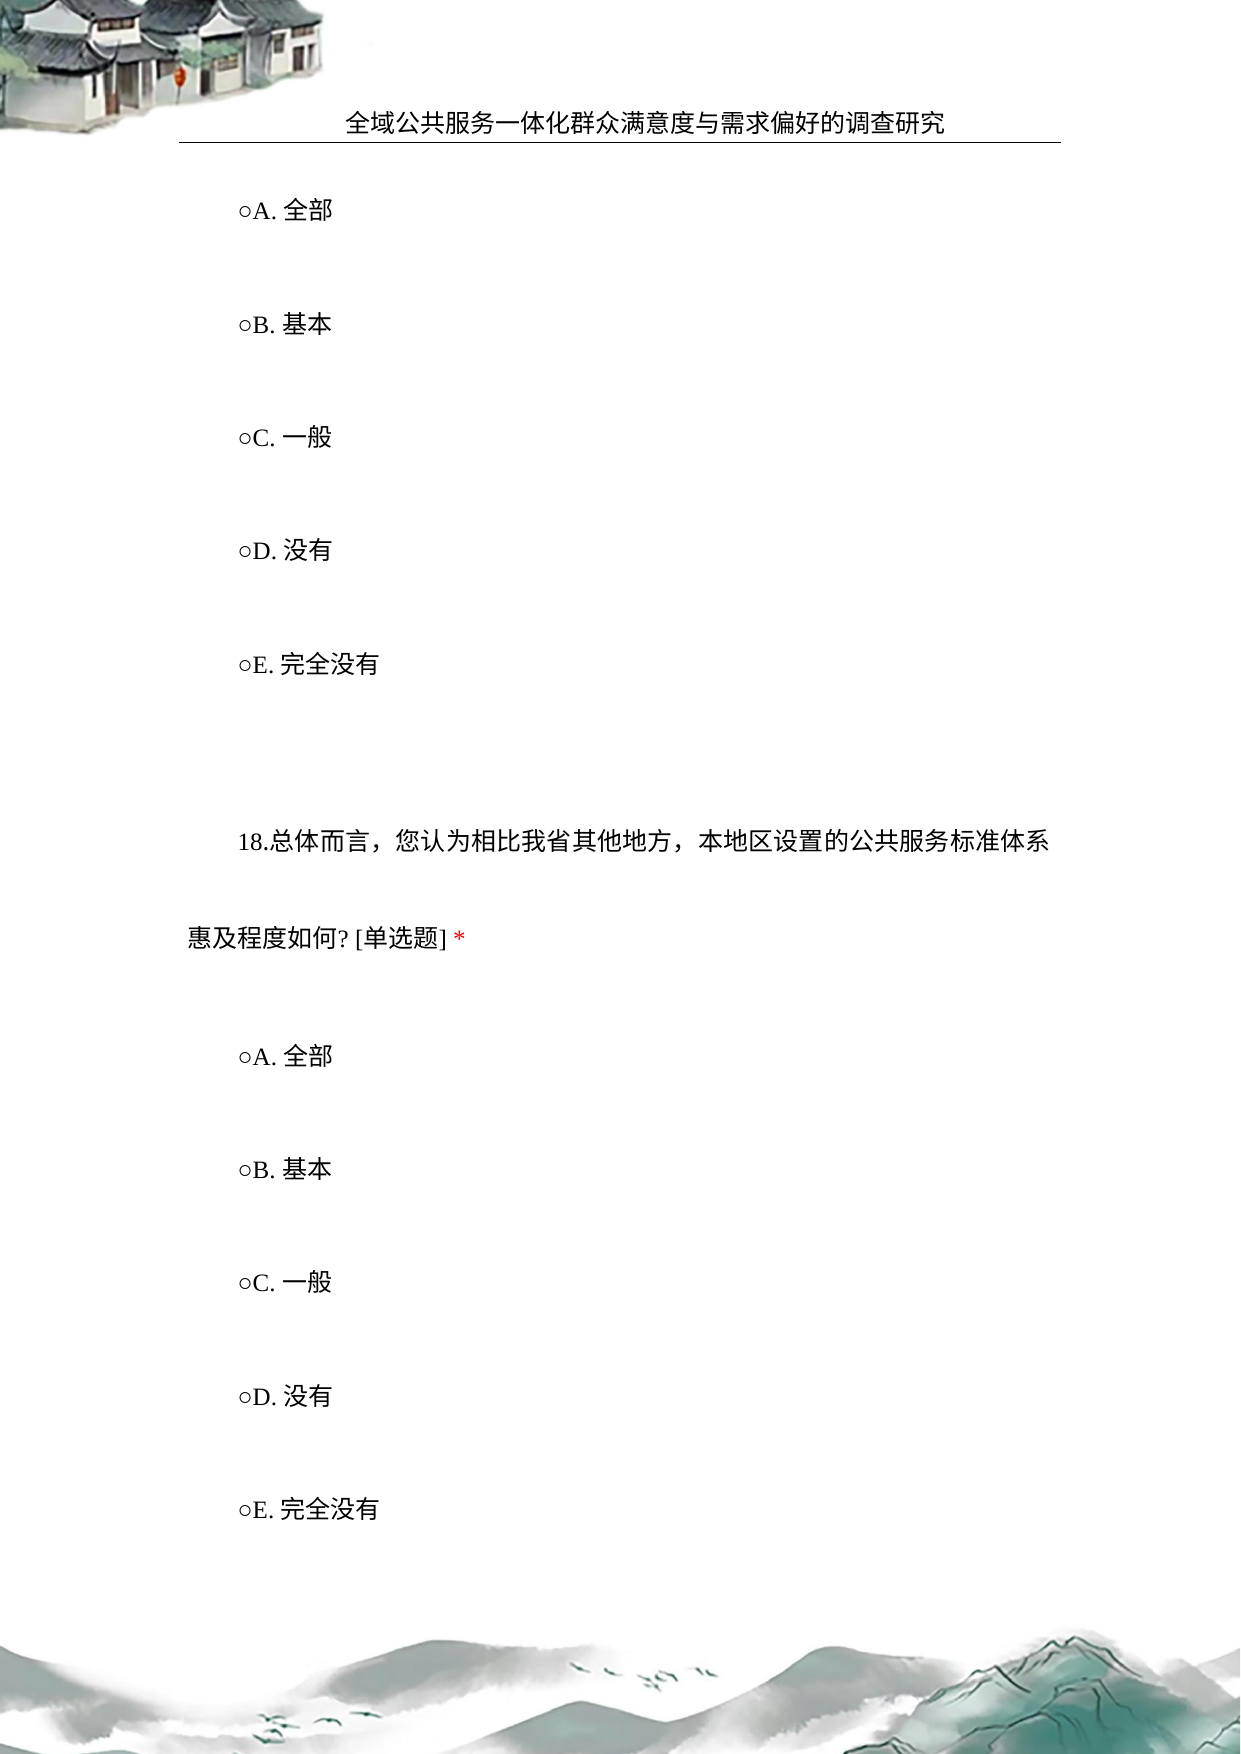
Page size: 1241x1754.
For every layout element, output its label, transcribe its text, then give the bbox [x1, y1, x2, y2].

table_header ○A. 全部 [177, 1006, 1041, 1117]
table_cell ○D. 没有 [177, 1346, 1041, 1457]
table_cell ○E. 完全没有 [177, 613, 1041, 725]
table_cell ○B. 基本 [177, 1119, 1041, 1231]
table_cell ○B. 基本 [177, 273, 1041, 385]
text 18.总体而言，您认为相比我省其他地方，本地区设置的公共服务标准体系惠及程度如何? [单选题] * [187, 807, 1053, 969]
picture [0, 0, 1241, 1754]
table_header ○A. 全部 [177, 160, 1041, 272]
table_cell ○C. 一般 [177, 387, 1041, 498]
table_cell ○C. 一般 [177, 1232, 1041, 1344]
table_cell ○D. 没有 [177, 500, 1041, 612]
table_cell ○E. 完全没有 [177, 1459, 1041, 1571]
